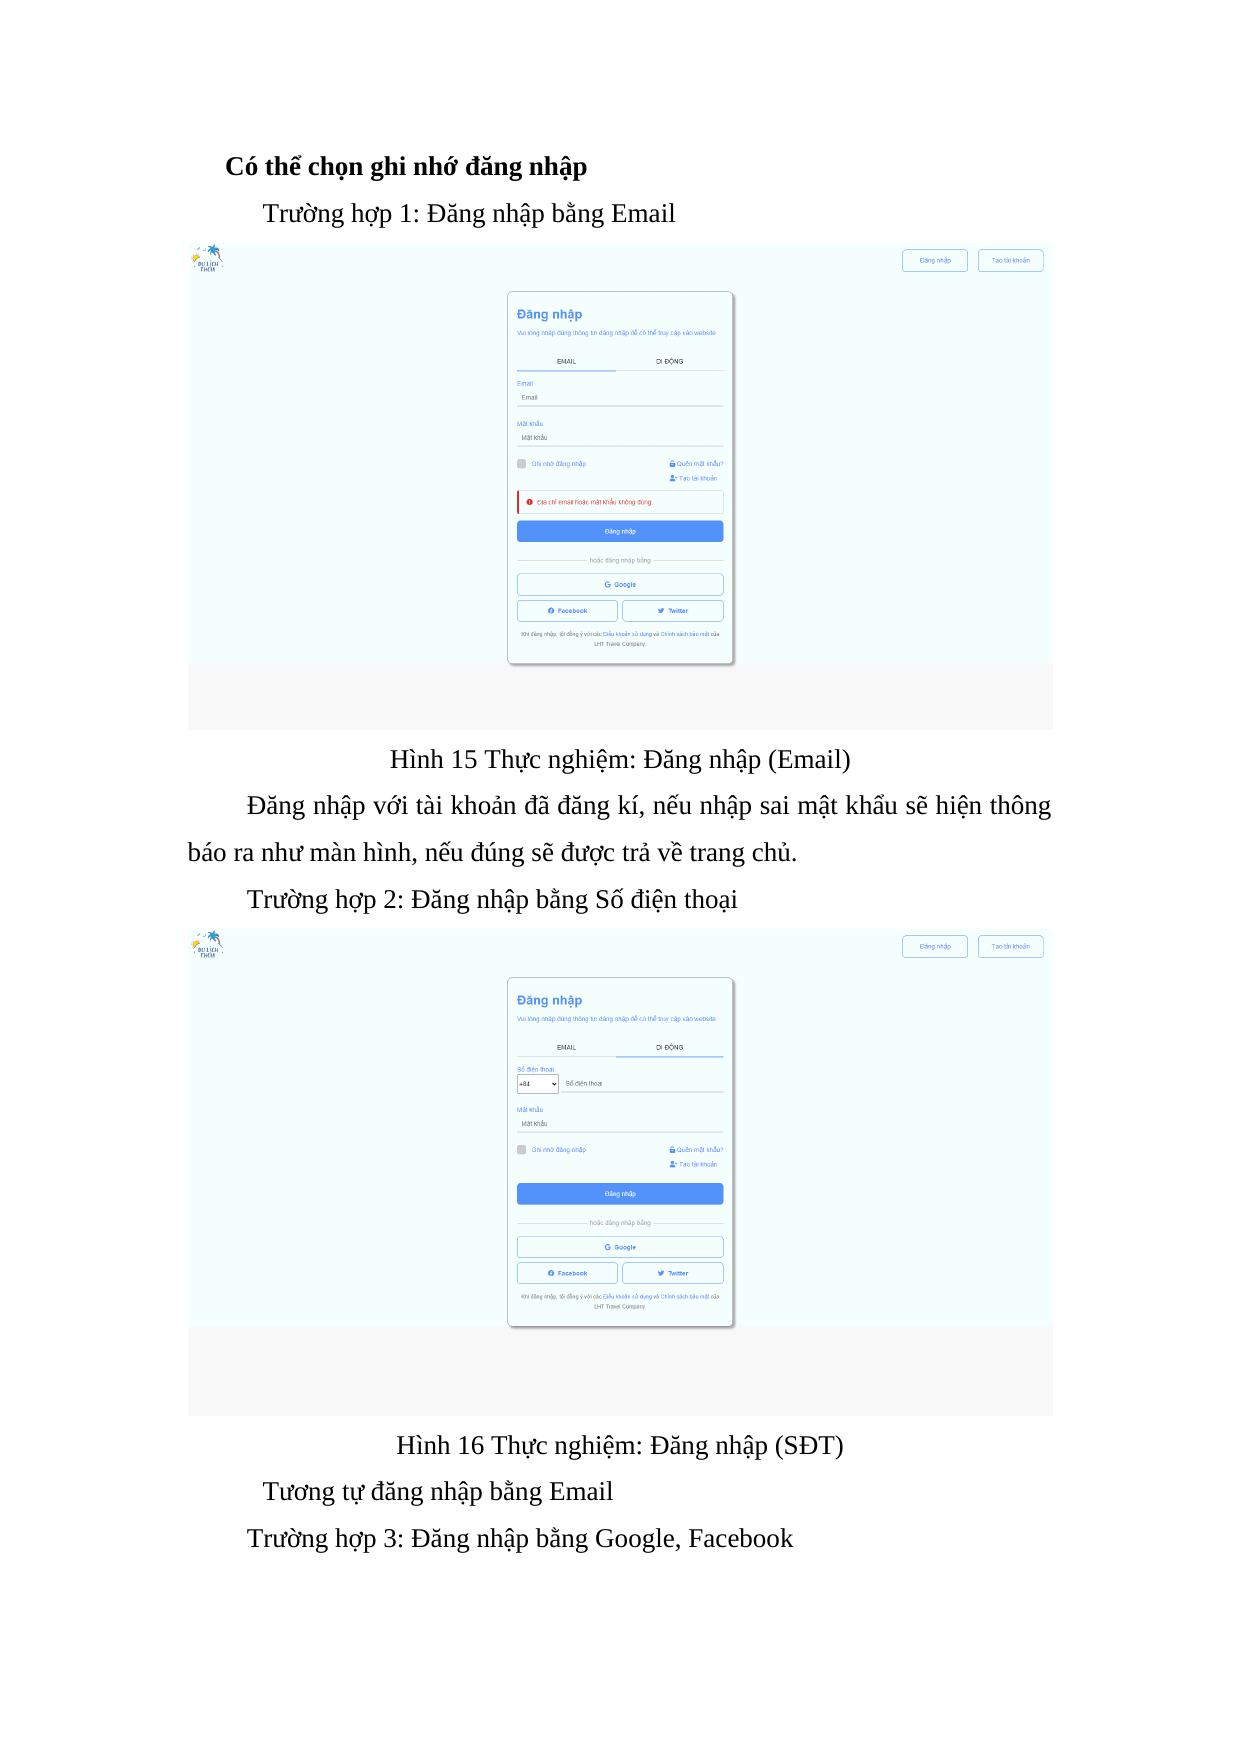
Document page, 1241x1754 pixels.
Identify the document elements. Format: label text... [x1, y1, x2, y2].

text Tương tự đăng nhập bằng Email [187, 1475, 1053, 1507]
picture [187, 929, 1053, 1416]
text Hình 16 Thực nghiệm: Đăng nhập (SĐT) [187, 1429, 1053, 1460]
text Có thể chọn ghi nhớ đăng nhập [225, 150, 1053, 181]
list Trường hợp 1: Đăng nhập bằng Email [262, 197, 1053, 228]
picture [187, 243, 1053, 730]
text Trường hợp 2: Đăng nhập bằng Số điện thoại [187, 883, 1053, 914]
text Đăng nhập với tài khoản đã đăng kí, nếu nhập sai mật khẩu sẽ hiện thông báo ra như màn hình, nếu đúng sẽ được trả về trang chủ. [187, 789, 1053, 867]
text Trường hợp 3: Đăng nhập bằng Google, Facebook [187, 1522, 1053, 1553]
text Hình 15 Thực nghiệm: Đăng nhập (Email) [187, 743, 1053, 774]
